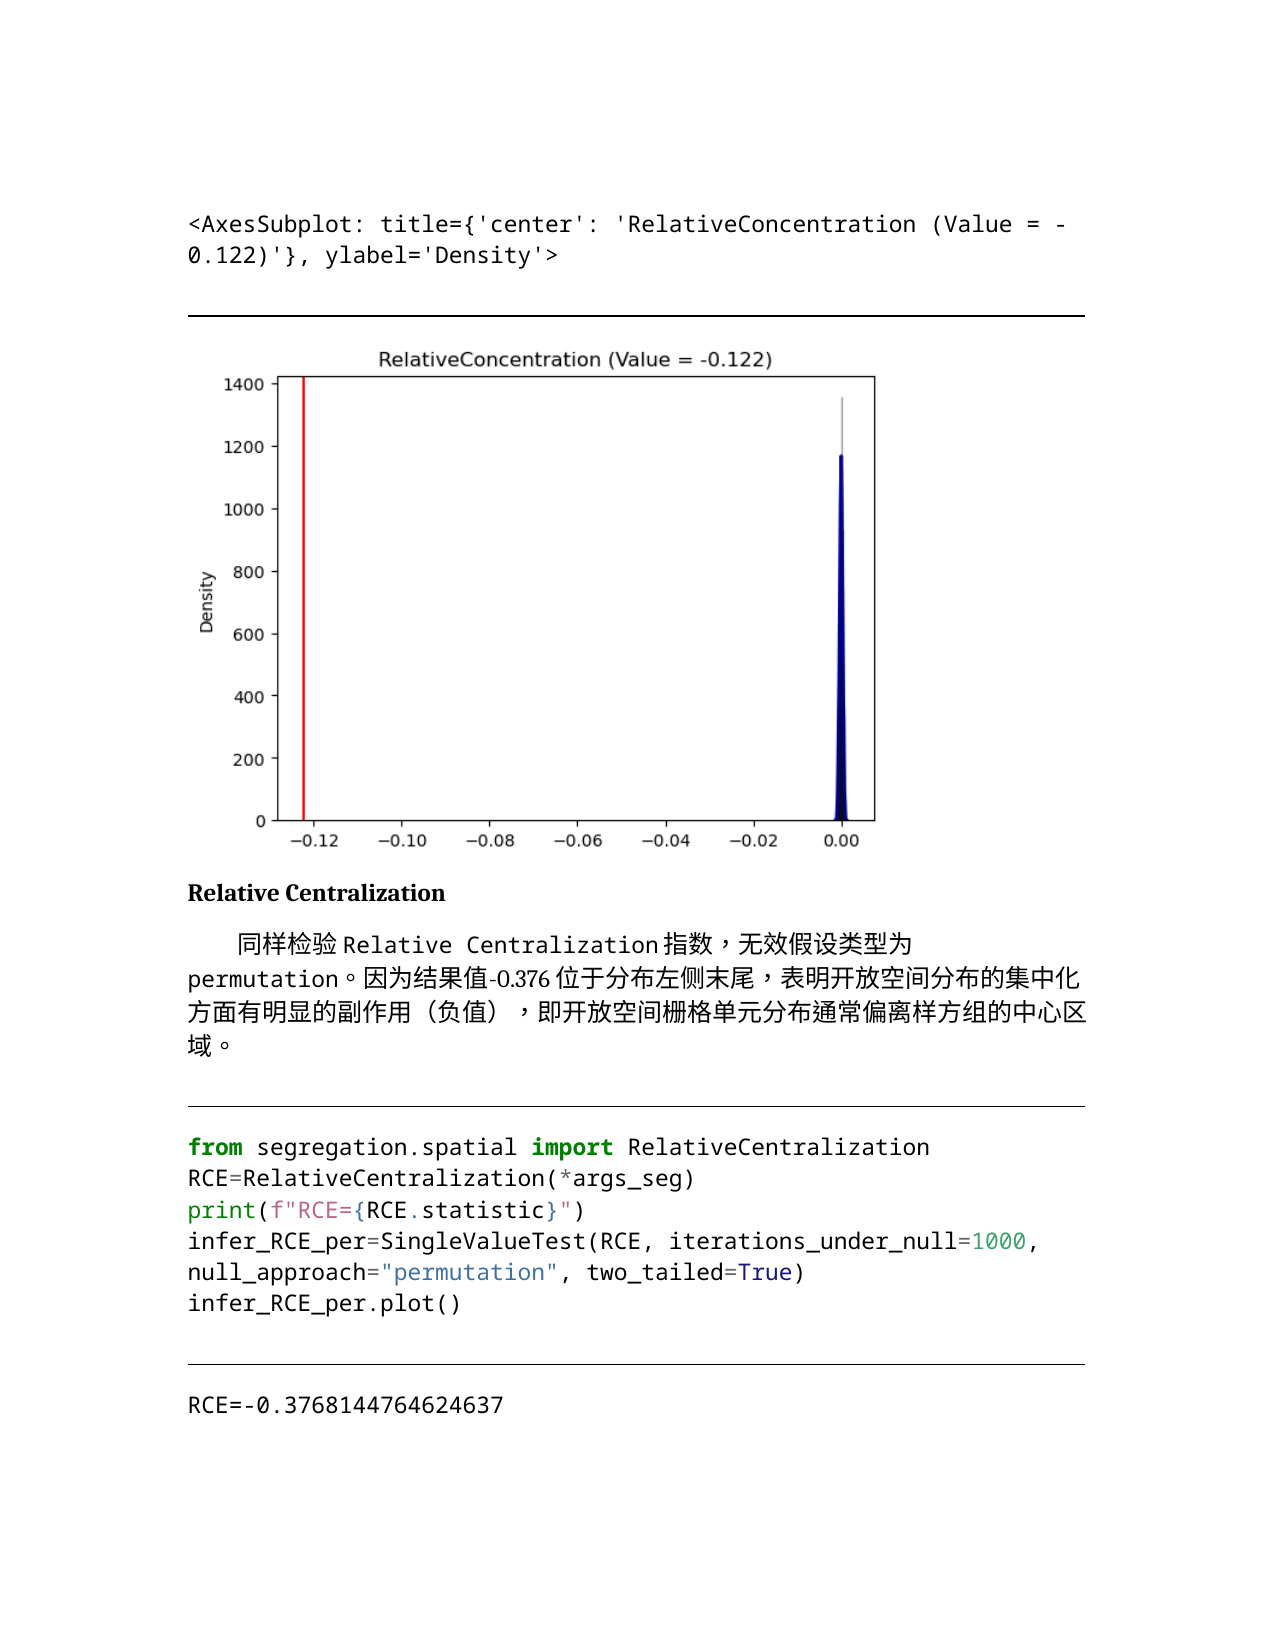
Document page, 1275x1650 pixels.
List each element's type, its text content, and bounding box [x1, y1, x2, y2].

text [187, 150, 1087, 270]
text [187, 1389, 1087, 1478]
text Relative Centralization [187, 879, 1087, 908]
text from segregation.spatial import RelativeCentralization RCE=RelativeCentralization(*args_seg) print(f"RCE={RCE.statistic}") infer_RCE_per=SingleValueTest(RCE, iterations_under_null=1000, null_approach="permutation", two_tailed=True) infer_RCE_per.plot() [187, 1131, 1087, 1318]
picture [187, 340, 885, 861]
text 同样检验Relative Centralization指数，无效假设类型为permutation。因为结果值-0.376位于分布左侧末尾，表明开放空间分布的集中化方面有明显的副作用（负值），即开放空间栅格单元分布通常偏离样方组的中心区域。 [187, 926, 1087, 1063]
